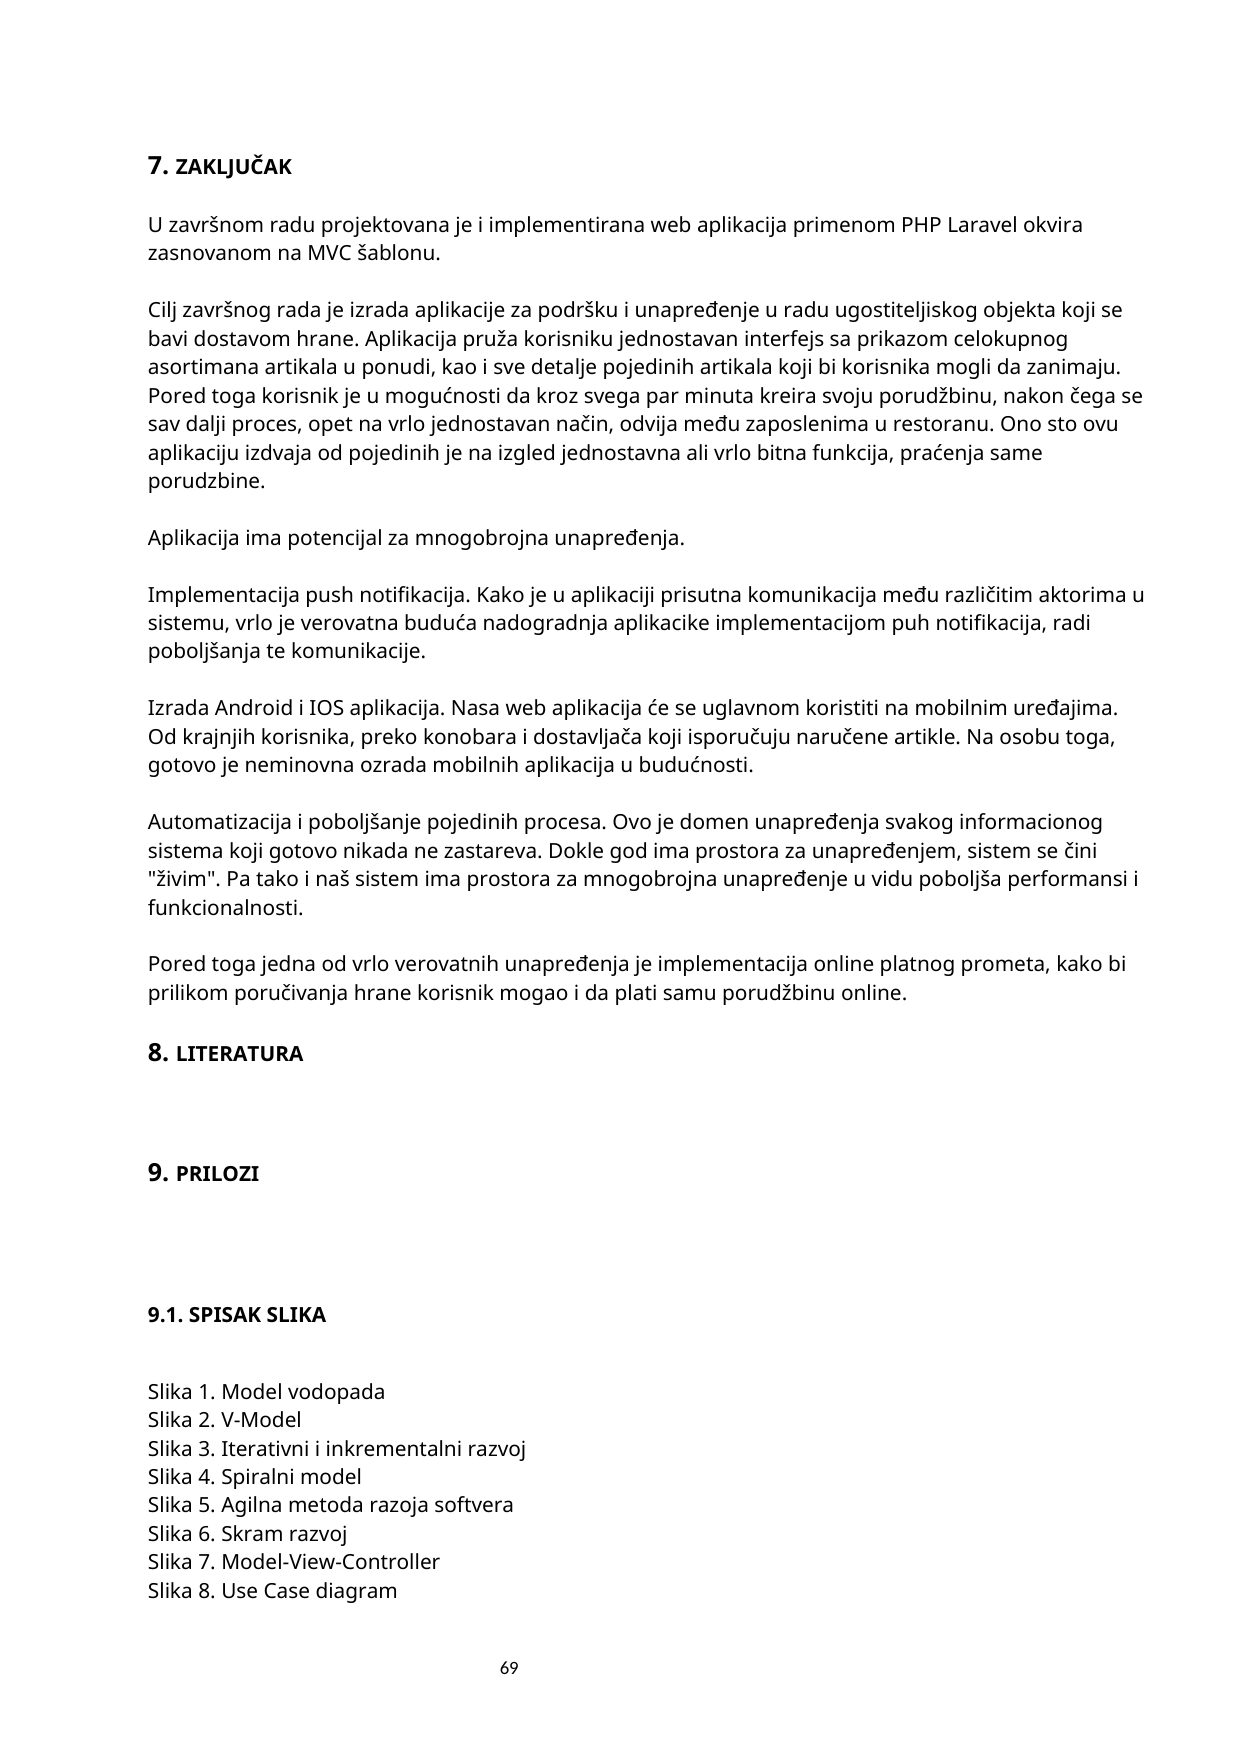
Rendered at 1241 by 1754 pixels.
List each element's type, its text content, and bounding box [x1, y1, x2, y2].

list Slika 4. Spiralni model [148, 1462, 1152, 1491]
text Implementacija push notifikacija. Kako je u aplikaciji prisutna komunikacija među različitim aktorima u sistemu, vrlo je verovatna buduća nadogradnja aplikacike implementacijom puh notifikacija, radi poboljšanja te komunikacije. [148, 580, 1152, 665]
subtitle LITERATURA [148, 1035, 1152, 1069]
text Slika 2. V-Model [148, 1405, 1152, 1434]
text Slika 3. Iterativni i inkrementalni razvoj [148, 1434, 1152, 1462]
list Slika 5. Agilna metoda razoja softvera [148, 1491, 1152, 1519]
text Slika 7. Model-View-Controller [148, 1547, 1152, 1576]
subtitle SPISAK SLIKA [148, 1301, 1152, 1329]
text Aplikacija ima potencijal za mnogobrojna unapređenja. [148, 523, 1152, 551]
text Slika 8. Use Case diagram [148, 1576, 1152, 1604]
subtitle PRILOZI [148, 1154, 1152, 1188]
text Slika 1. Model vodopada [148, 1377, 1152, 1405]
text Izrada Android i IOS aplikacija. Nasa web aplikacija će se uglavnom koristiti na mobilnim uređajima. Od krajnjih korisnika, preko konobara i dostavljača koji isporučuju naručene artikle. Na osobu toga, gotovo je neminovna ozrada mobilnih aplikacija u budućnosti. [148, 693, 1152, 779]
text Pored toga jedna od vrlo verovatnih unapređenja je implementacija online platnog prometa, kako bi prilikom poručivanja hrane korisnik mogao i da plati samu porudžbinu online. [148, 949, 1152, 1006]
text Cilj završnog rada je izrada aplikacije za podršku i unapređenje u radu ugostiteljiskog objekta koji se bavi dostavom hrane. Aplikacija pruža korisniku jednostavan interfejs sa prikazom celokupnog asortimana artikala u ponudi, kao i sve detalje pojedinih artikala koji bi korisnika mogli da zanimaju. Pored toga korisnik je u mogućnosti da kroz svega par minuta kreira svoju porudžbinu, nakon čega se sav dalji proces, opet na vrlo jednostavan način, odvija među zaposlenima u restoranu. Ono sto ovu aplikaciju izdvaja od pojedinih je na izgled jednostavna ali vrlo bitna funkcija, praćenja same porudzbine. [148, 295, 1152, 494]
text Automatizacija i poboljšanje pojedinih procesa. Ovo je domen unapređenja svakog informacionog sistema koji gotovo nikada ne zastareva. Dokle god ima prostora za unapređenjem, sistem se čini "živim". Pa tako i naš sistem ima prostora za mnogobrojna unapređenje u vidu poboljša performansi i funkcionalnosti. [148, 807, 1152, 921]
text U završnom radu projektovana je i implementirana web aplikacija primenom PHP Laravel okvira zasnovanom na MVC šablonu. [148, 210, 1152, 267]
list Slika 6. Skram razvoj [148, 1519, 1152, 1547]
subtitle ZAKLJUČAK [148, 148, 1152, 182]
